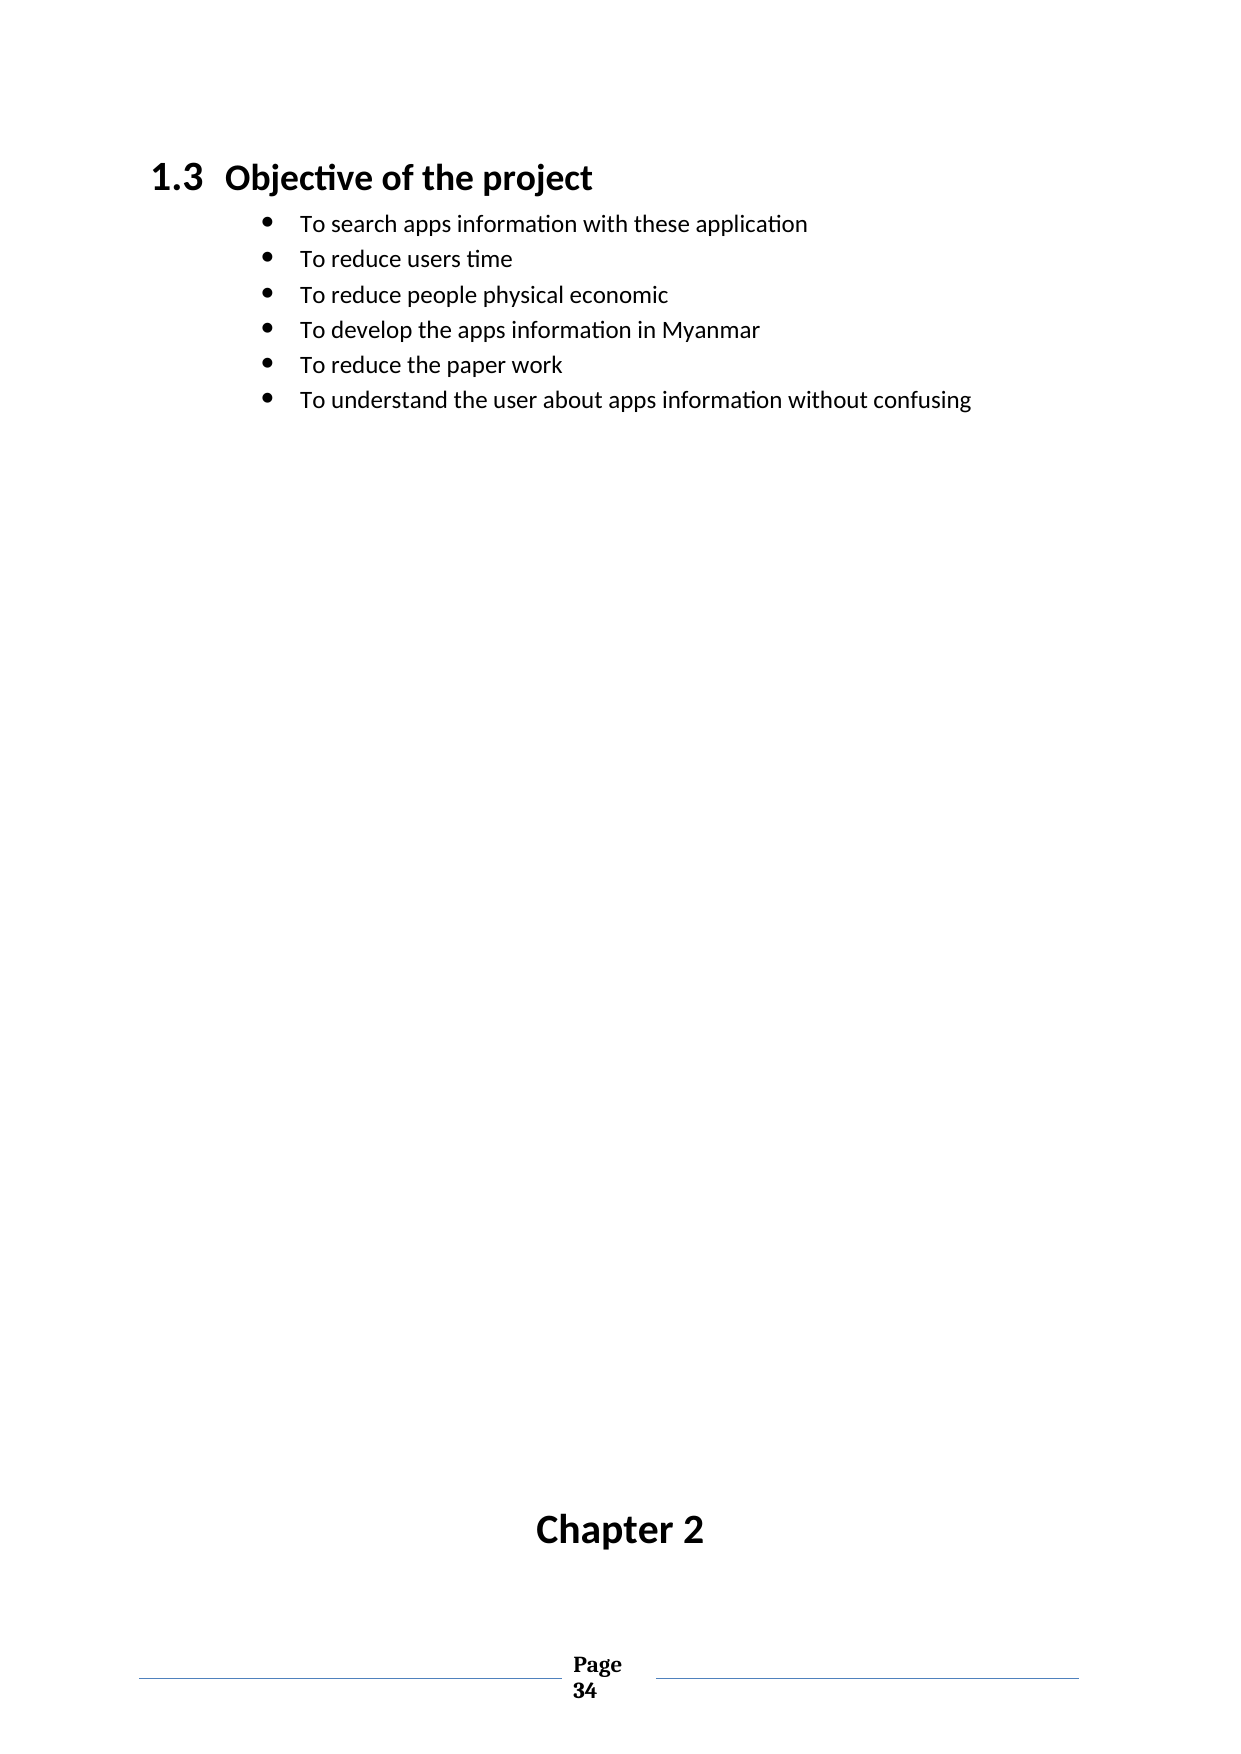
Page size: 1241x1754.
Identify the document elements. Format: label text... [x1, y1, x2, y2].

text Chapter 2 [150, 1503, 1090, 1554]
list To develop the apps information in Myanmar [262, 314, 1090, 345]
list To search apps information with these application [262, 208, 1090, 239]
list Objective of the project [150, 150, 1090, 201]
list To reduce users time [262, 244, 1090, 274]
list To reduce the paper work [262, 349, 1090, 380]
list To reduce people physical economic [262, 279, 1090, 309]
list To understand the user about apps information without confusing [262, 384, 1090, 415]
